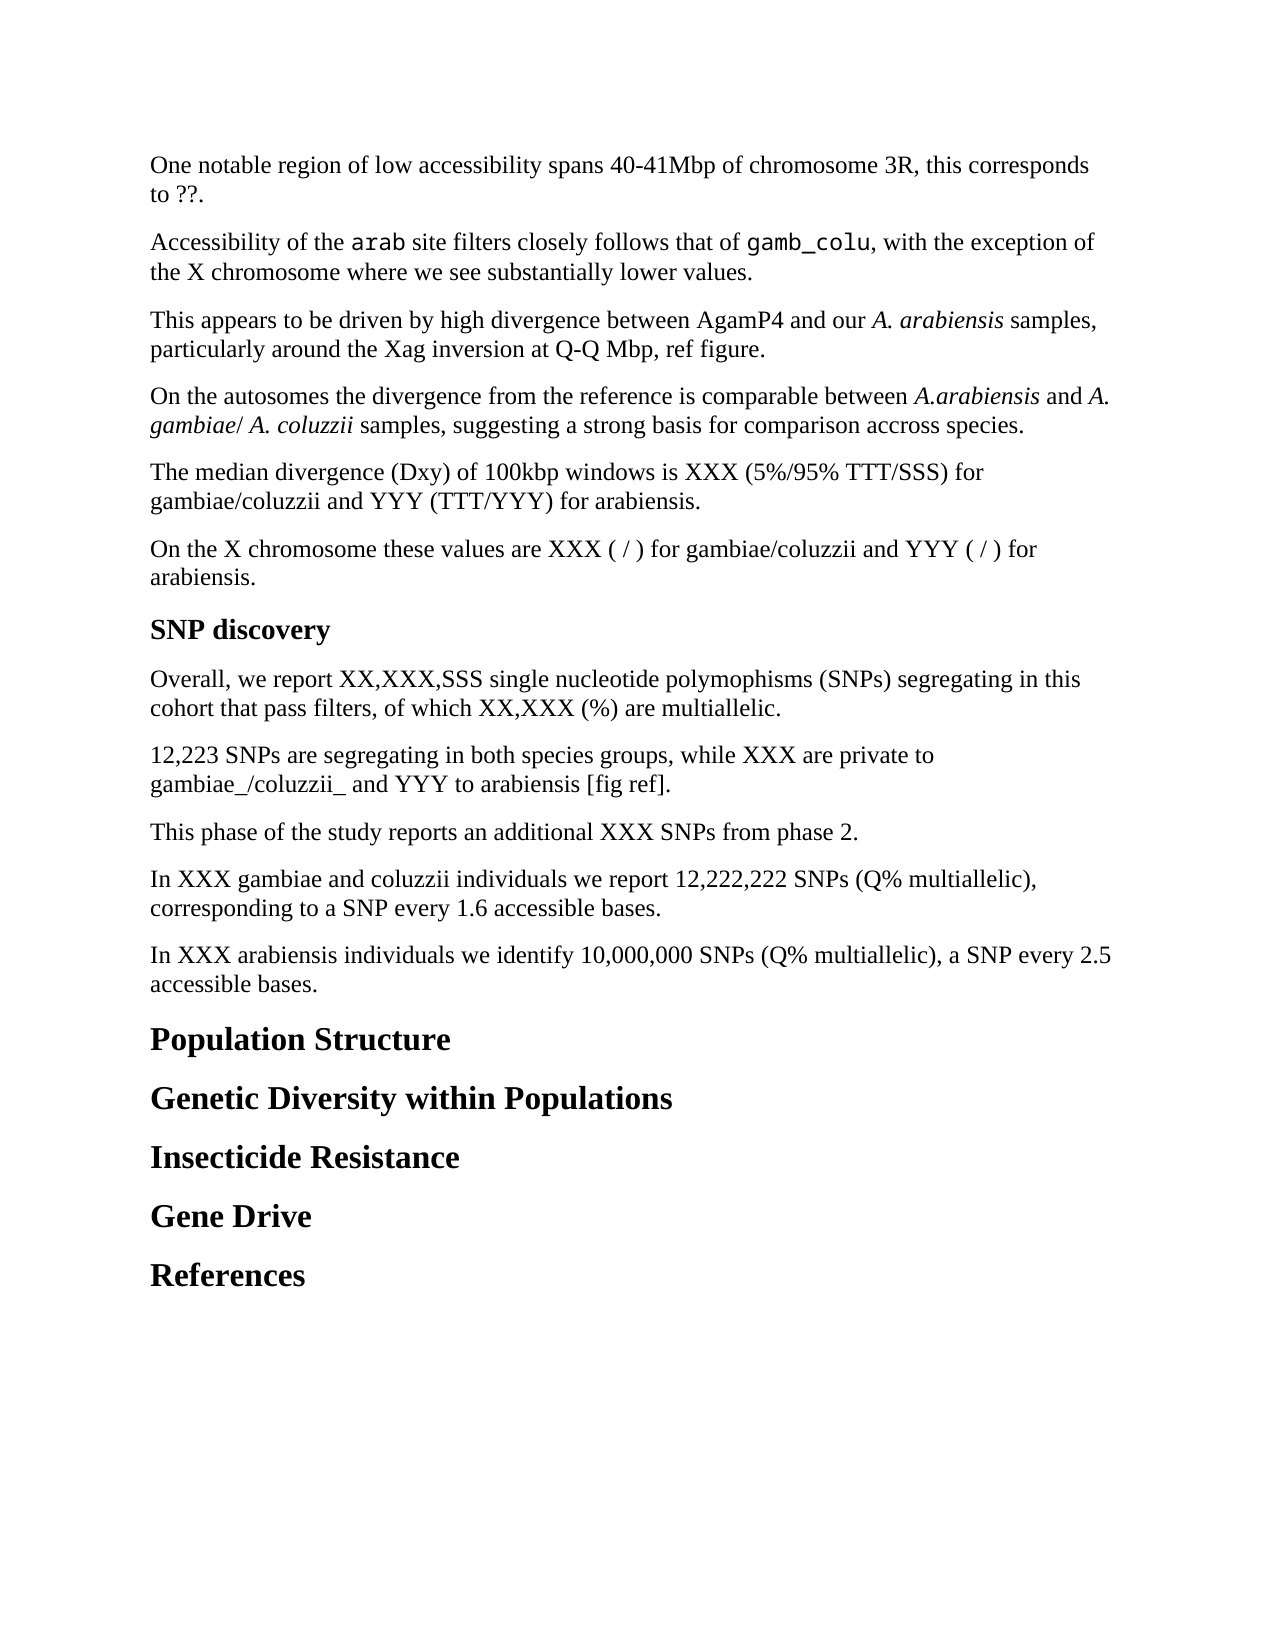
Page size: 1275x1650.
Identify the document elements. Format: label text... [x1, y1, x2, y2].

subtitle SNP discovery [150, 612, 1125, 646]
text This appears to be driven by high divergence between AgamP4 and our A. arabiensis samples, particularly around the Xag inversion at Q-Q Mbp, ref figure. [150, 305, 1125, 362]
text This phase of the study reports an additional XXX SNPs from phase 2. [150, 817, 1125, 846]
text One notable region of low accessibility spans 40-41Mbp of chromosome 3R, this corresponds to ??. [150, 150, 1125, 207]
subtitle Genetic Diversity within Populations [150, 1078, 1125, 1116]
text In XXX gambiae and coluzzii individuals we report 12,222,222 SNPs (Q% multiallelic), corresponding to a SNP every 1.6 accessible bases. [150, 864, 1125, 922]
subtitle References [150, 1256, 1125, 1294]
text The median divergence (Dxy) of 100kbp windows is XXX (5%/95% TTT/SSS) for gambiae/coluzzii and YYY (TTT/YYY) for arabiensis. [150, 457, 1125, 515]
text On the autosomes the divergence from the reference is comparable between A.arabiensis and A. gambiae/ A. coluzzii samples, suggesting a strong basis for comparison accross species. [150, 381, 1125, 439]
subtitle Population Structure [150, 1019, 1125, 1057]
text 12,223 SNPs are segregating in both species groups, while XXX are private to gambiae_/coluzzii_ and YYY to arabiensis [fig ref]. [150, 741, 1125, 798]
text On the X chromosome these values are XXX ( / ) for gambiae/coluzzii and YYY ( / ) for arabiensis. [150, 534, 1125, 591]
text In XXX arabiensis individuals we identify 10,000,000 SNPs (Q% multiallelic), a SNP every 2.5 accessible bases. [150, 941, 1125, 998]
subtitle Insecticide Resistance [150, 1137, 1125, 1176]
subtitle Gene Drive [150, 1196, 1125, 1235]
text Overall, we report XX,XXX,SSS single nucleotide polymophisms (SNPs) segregating in this cohort that pass filters, of which XX,XXX (%) are multiallelic. [150, 664, 1125, 722]
text Accessibility of the arab site filters closely follows that of gamb_colu, with the exception of the X chromosome where we see substantially lower values. [150, 226, 1125, 286]
